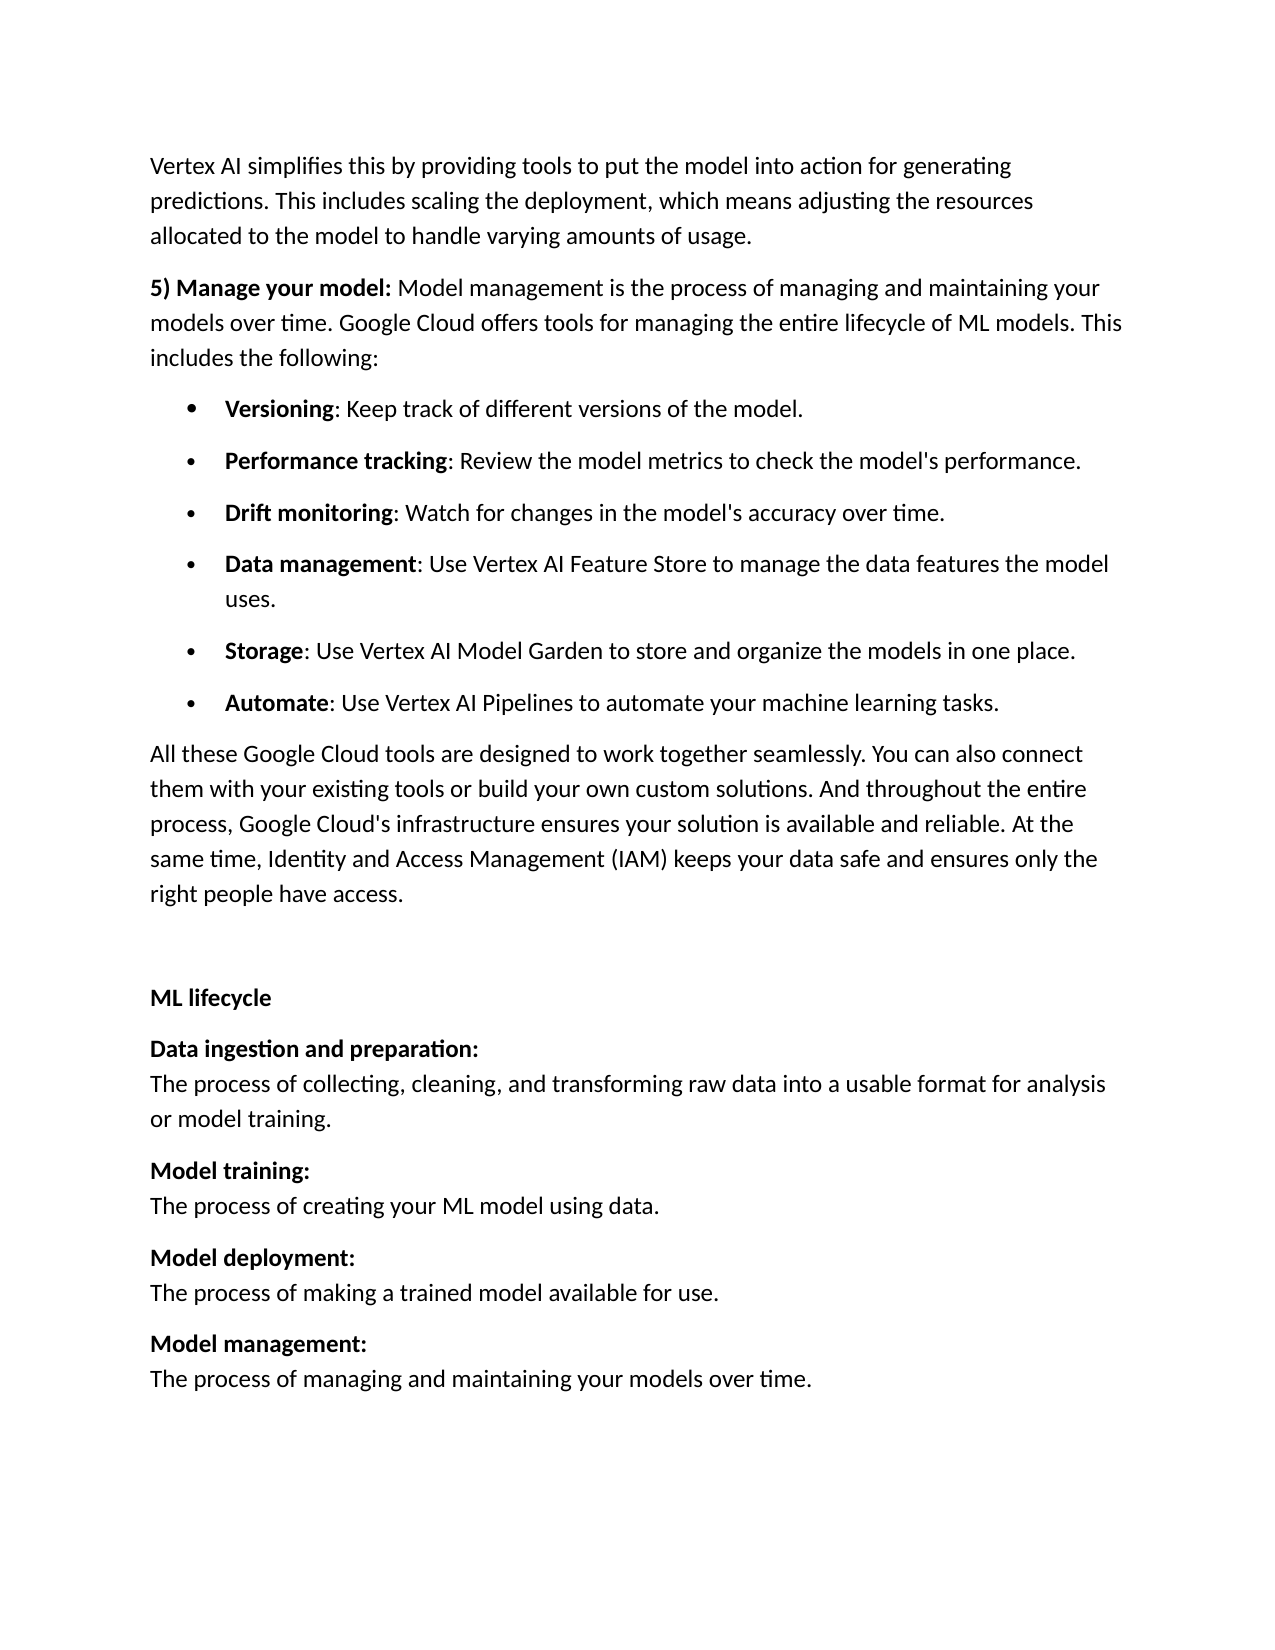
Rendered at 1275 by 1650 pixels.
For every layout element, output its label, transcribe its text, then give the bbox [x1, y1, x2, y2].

text Model management: The process of managing and maintaining your models over time. [150, 1328, 1125, 1394]
text All these Google Cloud tools are designed to work together seamlessly. You can also connect them with your existing tools or build your own custom solutions. And throughout the entire process, Google Cloud's infrastructure ensures your solution is available and reliable. At the same time, Identity and Access Management (IAM) keeps your data safe and ensures only the right people have access. [150, 738, 1125, 909]
text 5) Manage your model: Model management is the process of managing and maintaining your models over time. Google Cloud offers tools for managing the entire lifecycle of ML models. This includes the following: [150, 272, 1125, 372]
text Vertex AI simplifies this by providing tools to put the model into action for generating predictions. This includes scaling the deployment, which means adjusting the resources allocated to the model to handle varying amounts of usage. [150, 150, 1125, 251]
list Versioning: Keep track of different versions of the model. [187, 393, 1125, 424]
text Model training: The process of creating your ML model using data. [150, 1155, 1125, 1221]
text ML lifecycle [150, 982, 1125, 1012]
list Data management: Use Vertex AI Feature Store to manage the data features the model uses. [187, 548, 1125, 614]
list Performance tracking: Review the model metrics to check the model's performance. [187, 445, 1125, 476]
list Automate: Use Vertex AI Pipelines to automate your machine learning tasks. [187, 687, 1125, 717]
text Model deployment: The process of making a trained model available for use. [150, 1242, 1125, 1307]
text Data ingestion and preparation: The process of collecting, cleaning, and transforming raw data into a usable format for analysis or model training. [150, 1033, 1125, 1134]
list Drift monitoring: Watch for changes in the model's accuracy over time. [187, 497, 1125, 527]
list Storage: Use Vertex AI Model Garden to store and organize the models in one place. [187, 635, 1125, 666]
